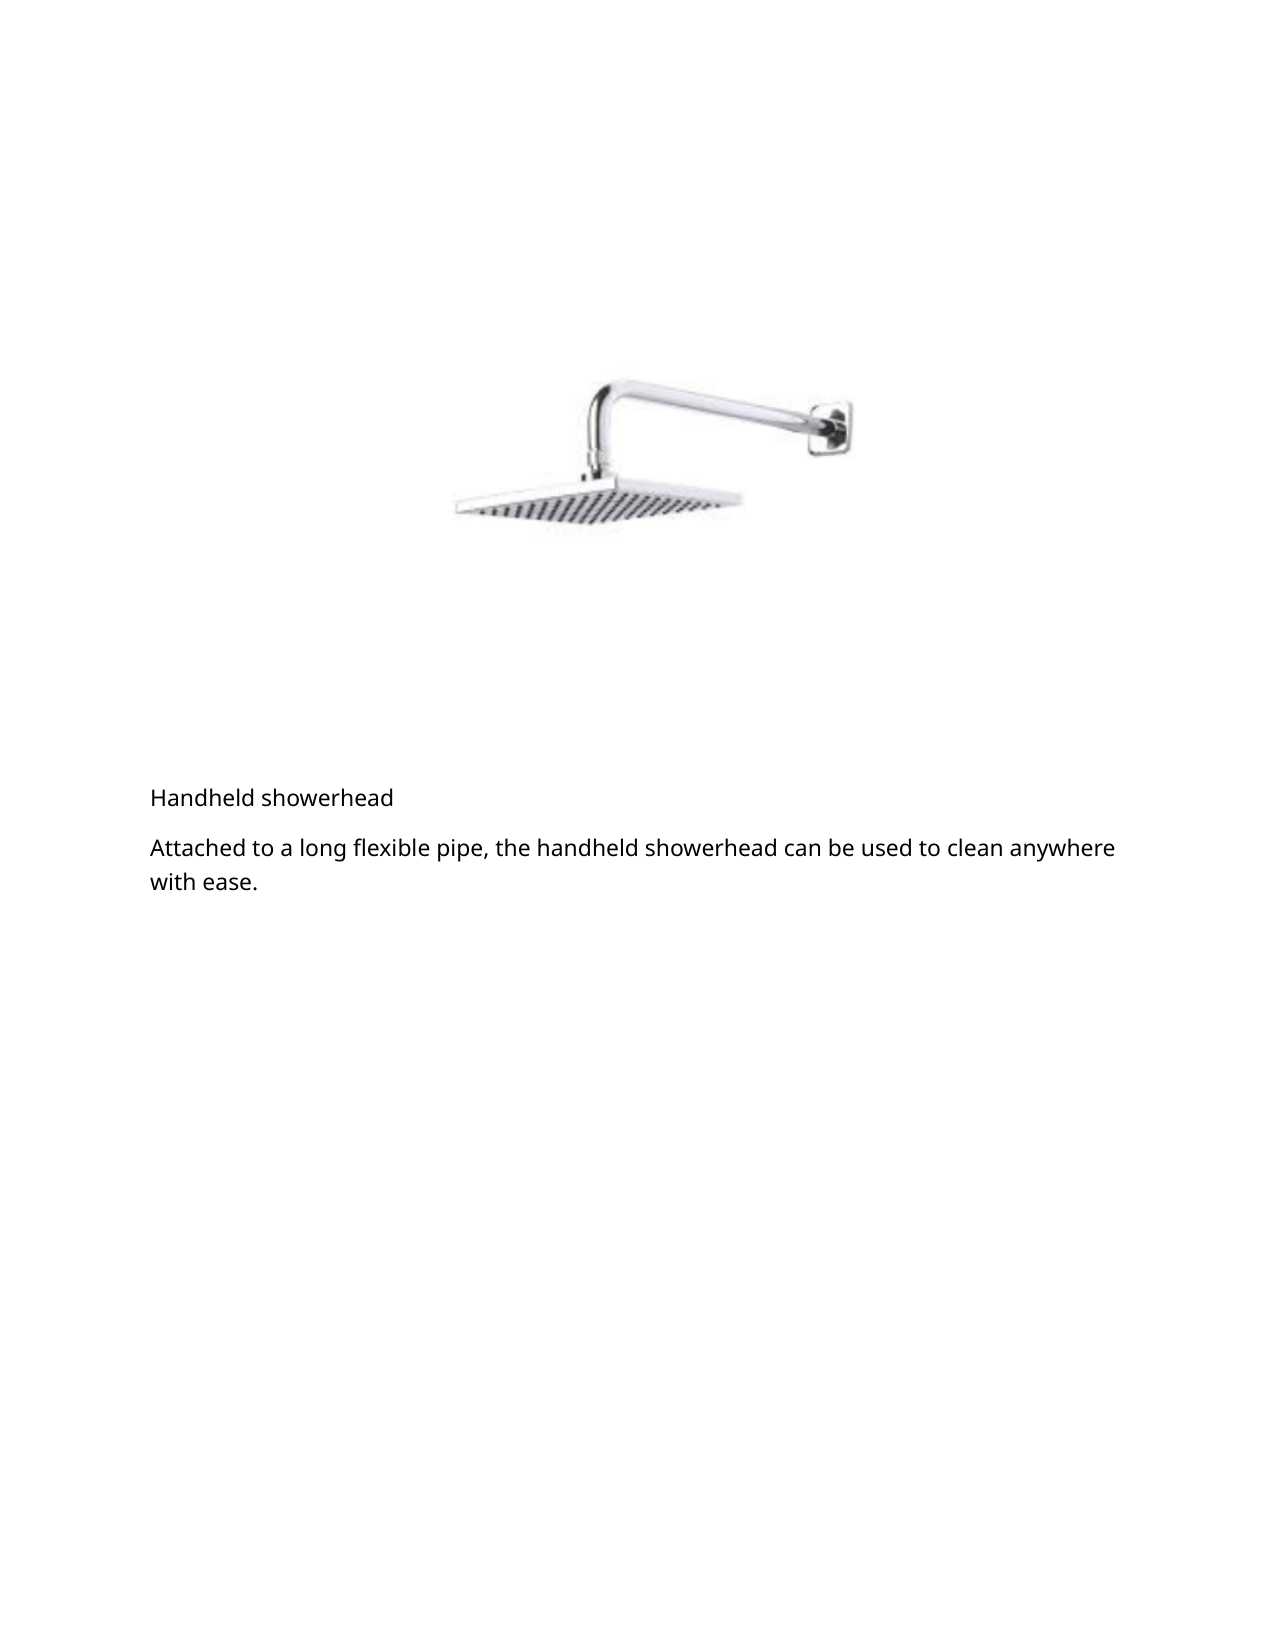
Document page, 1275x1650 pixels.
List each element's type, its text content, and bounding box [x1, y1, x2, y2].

picture [150, 150, 1125, 763]
text Attached to a long flexible pipe, the handheld showerhead can be used to clean anywhere with ease. [150, 832, 1125, 897]
text Handheld showerhead [150, 782, 1125, 813]
